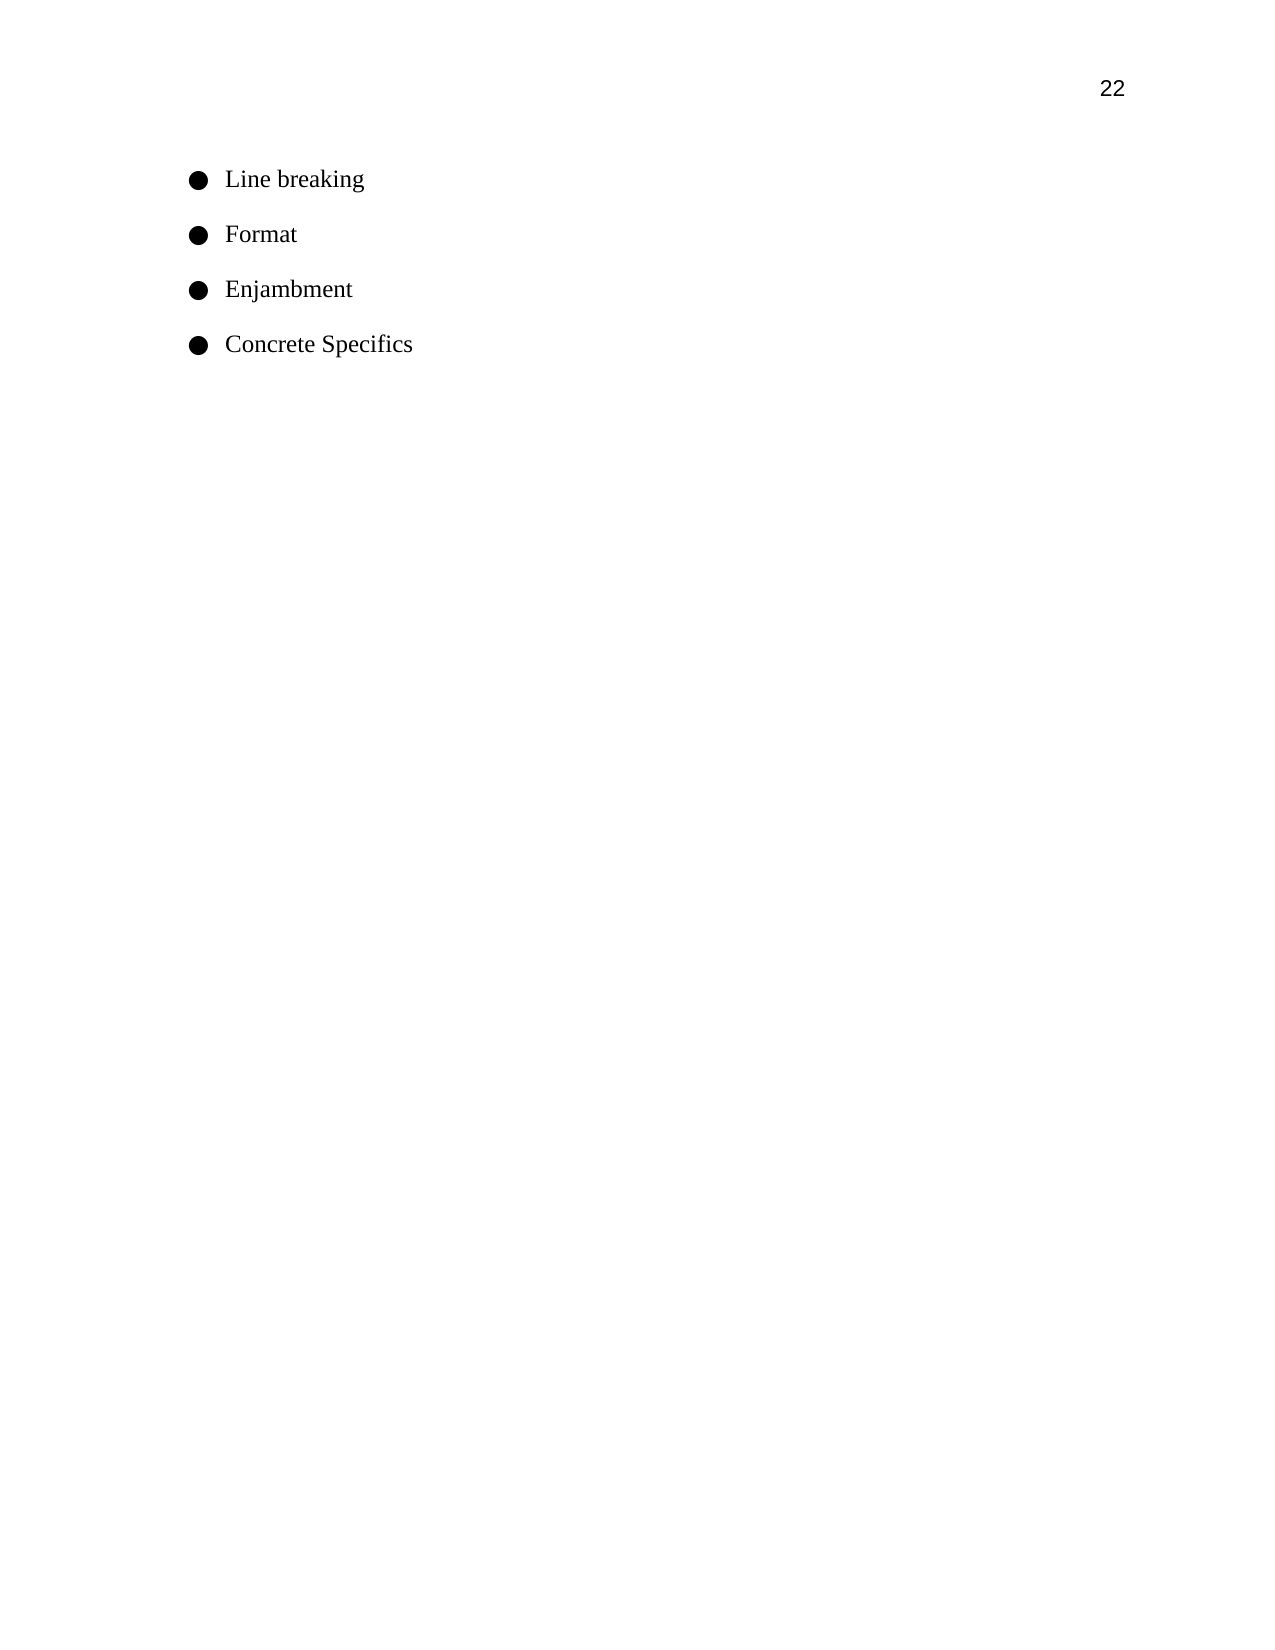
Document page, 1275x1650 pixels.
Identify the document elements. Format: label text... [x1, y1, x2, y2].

list Enjambment [187, 261, 1125, 312]
list Format [187, 205, 1125, 257]
list Line breaking [187, 150, 1125, 201]
list Concrete Specifics [187, 316, 1125, 367]
